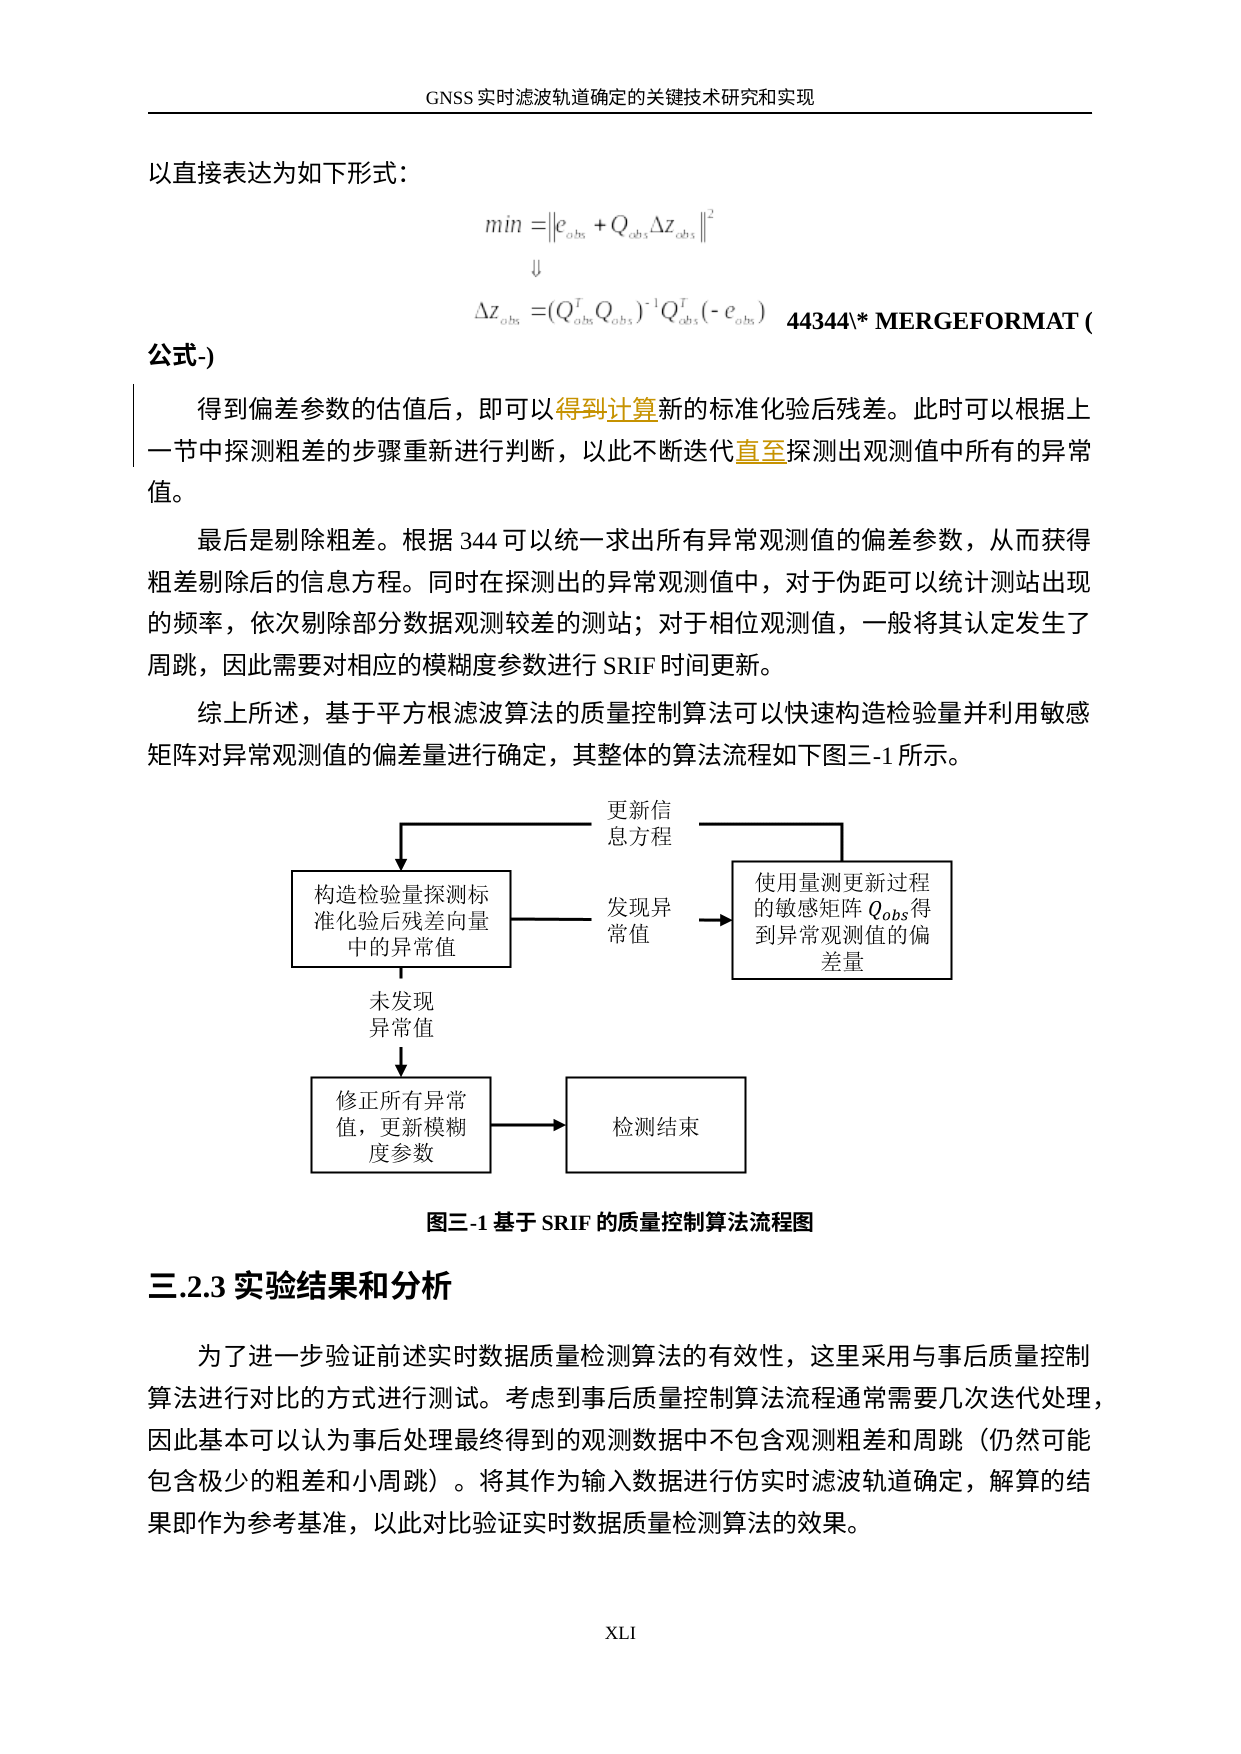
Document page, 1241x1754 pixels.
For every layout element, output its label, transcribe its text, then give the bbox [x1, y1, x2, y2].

text 基于SRIF的质量控制算法流程图 [148, 1204, 1092, 1236]
text 最后是剔除粗差。根据可以统一求出所有异常观测值的偏差参数，从而获得粗差剔除后的信息方程。同时在探测出的异常观测值中，对于伪距可以统计测站出现的频率，依次剔除部分数据观测较差的测站；对于相位观测值，一般将其认定发生了周跳，因此需要对相应的模糊度参数进行SRIF时间更新。 [148, 515, 1092, 682]
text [148, 148, 1092, 189]
picture [275, 783, 965, 1193]
text 综上所述，基于平方根滤波算法的质量控制算法可以快速构造检验量并利用敏感矩阵对异常观测值的偏差量进行确定，其整体的算法流程如下图3-3所示。 [148, 688, 1092, 771]
text 为了进一步验证前述实时数据质量检测算法的有效性，这里采用与事后质量控制算法进行对比的方式进行测试。考虑到事后质量控制算法流程通常需要几次迭代处理，因此基本可以认为事后处理最终得到的观测数据中不包含观测粗差和周跳（仍然可能包含极少的粗差和小周跳）。将其作为输入数据进行仿实时滤波轨道确定，解算的结果即作为参考基准，以此对比验证实时数据质量检测算法的效果。 [148, 1331, 1092, 1540]
text 得到偏差参数的估值后，即可以新的标准化验后残差。此时可以根据上一节中探测粗差的步骤重新进行判断，以此不断迭代探测出观测值中所有的异常值。 [148, 384, 1092, 509]
text 实验结果和分析 [148, 1261, 1092, 1306]
